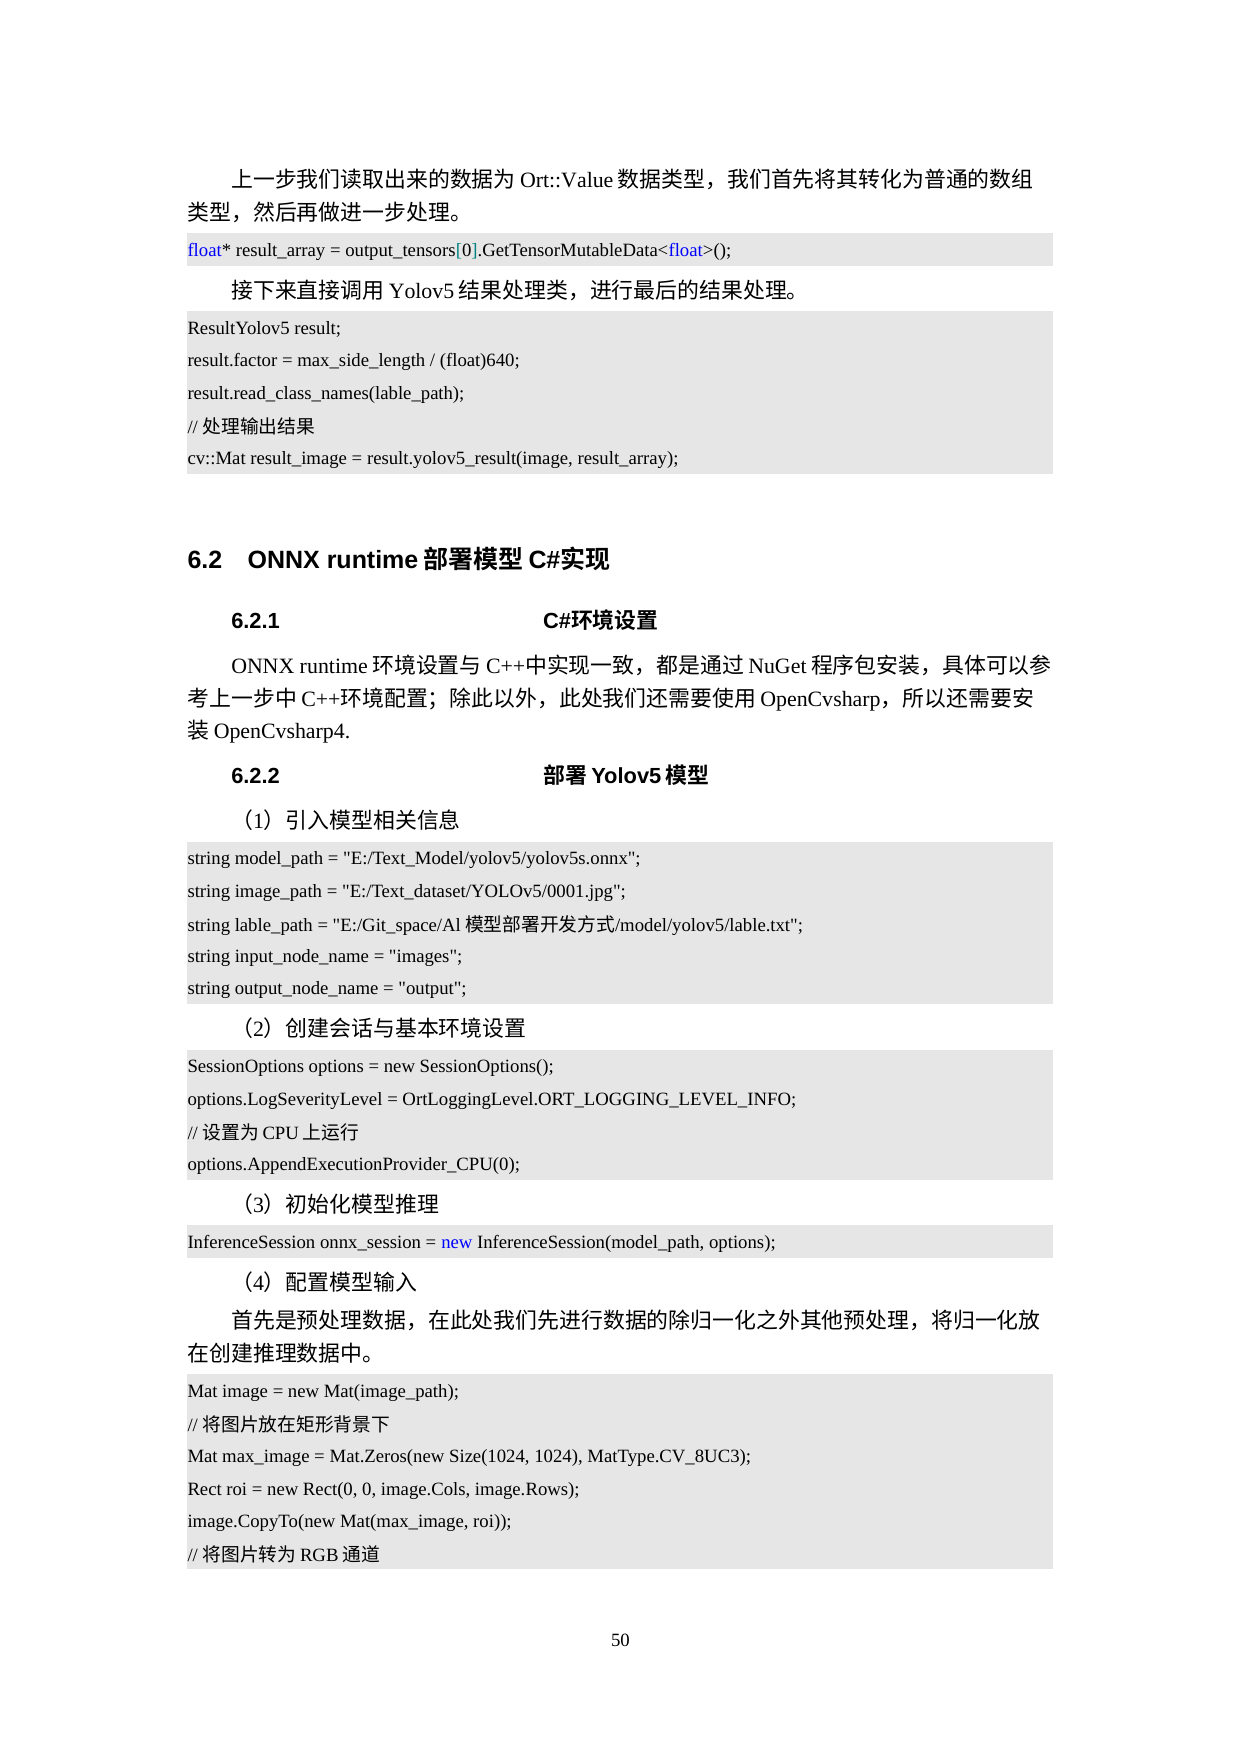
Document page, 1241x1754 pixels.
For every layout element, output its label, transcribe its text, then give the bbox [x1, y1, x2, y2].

text image.CopyTo(new Mat(max_image, roi)); [187, 1504, 1053, 1537]
text result.factor = max_side_length / (float)640; [187, 344, 1053, 376]
text // 将图片转为RGB通道 [187, 1537, 1053, 1569]
text Mat max_image = Mat.Zeros(new Size(1024, 1024), MatType.CV_8UC3); [187, 1439, 1053, 1472]
text （2）创建会话与基本环境设置 [187, 1011, 1053, 1043]
text Rect roi = new Rect(0, 0, image.Cols, image.Rows); [187, 1472, 1053, 1504]
text （3）初始化模型推理 [187, 1186, 1053, 1219]
text SessionOptions options = new SessionOptions(); [187, 1050, 1053, 1082]
text Mat image = new Mat(image_path); [187, 1374, 1053, 1407]
text float* result_array = output_tensors[0].GetTensorMutableData<float>(); [187, 233, 1053, 266]
subtitle C#环境设置 [187, 603, 1053, 635]
text InferenceSession onnx_session = new InferenceSession(model_path, options); [187, 1225, 1053, 1258]
text string lable_path = "E:/Git_space/Al模型部署开发方式/model/yolov5/lable.txt"; [187, 907, 1053, 939]
text string model_path = "E:/Text_Model/yolov5/yolov5s.onnx"; [187, 842, 1053, 874]
text string input_node_name = "images"; [187, 939, 1053, 972]
text 接下来直接调用Yolov5结果处理类，进行最后的结果处理。 [187, 272, 1053, 305]
text result.read_class_names(lable_path); [187, 376, 1053, 409]
text 上一步我们读取出来的数据为Ort::Value数据类型，我们首先将其转化为普通的数组类型，然后再做进一步处理。 [187, 162, 1053, 227]
subtitle ONNX runtime部署模型C#实现 [187, 525, 1053, 590]
text // 设置为CPU上运行 [187, 1115, 1053, 1147]
text cv::Mat result_image = result.yolov5_result(image, result_array); [187, 441, 1053, 474]
text options.AppendExecutionProvider_CPU(0); [187, 1147, 1053, 1180]
text （4）配置模型输入 [187, 1264, 1053, 1297]
text ONNX runtime环境设置与C++中实现一致，都是通过NuGet程序包安装，具体可以参考上一步中C++环境配置；除此以外，此处我们还需要使用OpenCvsharp，所以还需要安装OpenCvsharp4. [187, 648, 1053, 745]
text ResultYolov5 result; [187, 311, 1053, 344]
subtitle 部署Yolov5模型 [187, 758, 1053, 790]
text // 处理输出结果 [187, 409, 1053, 441]
text （1）引入模型相关信息 [187, 803, 1053, 835]
text // 将图片放在矩形背景下 [187, 1407, 1053, 1439]
text string output_node_name = "output"; [187, 972, 1053, 1004]
text string image_path = "E:/Text_dataset/YOLOv5/0001.jpg"; [187, 874, 1053, 907]
text options.LogSeverityLevel = OrtLoggingLevel.ORT_LOGGING_LEVEL_INFO; [187, 1082, 1053, 1115]
text 首先是预处理数据，在此处我们先进行数据的除归一化之外其他预处理，将归一化放在创建推理数据中。 [187, 1303, 1053, 1368]
